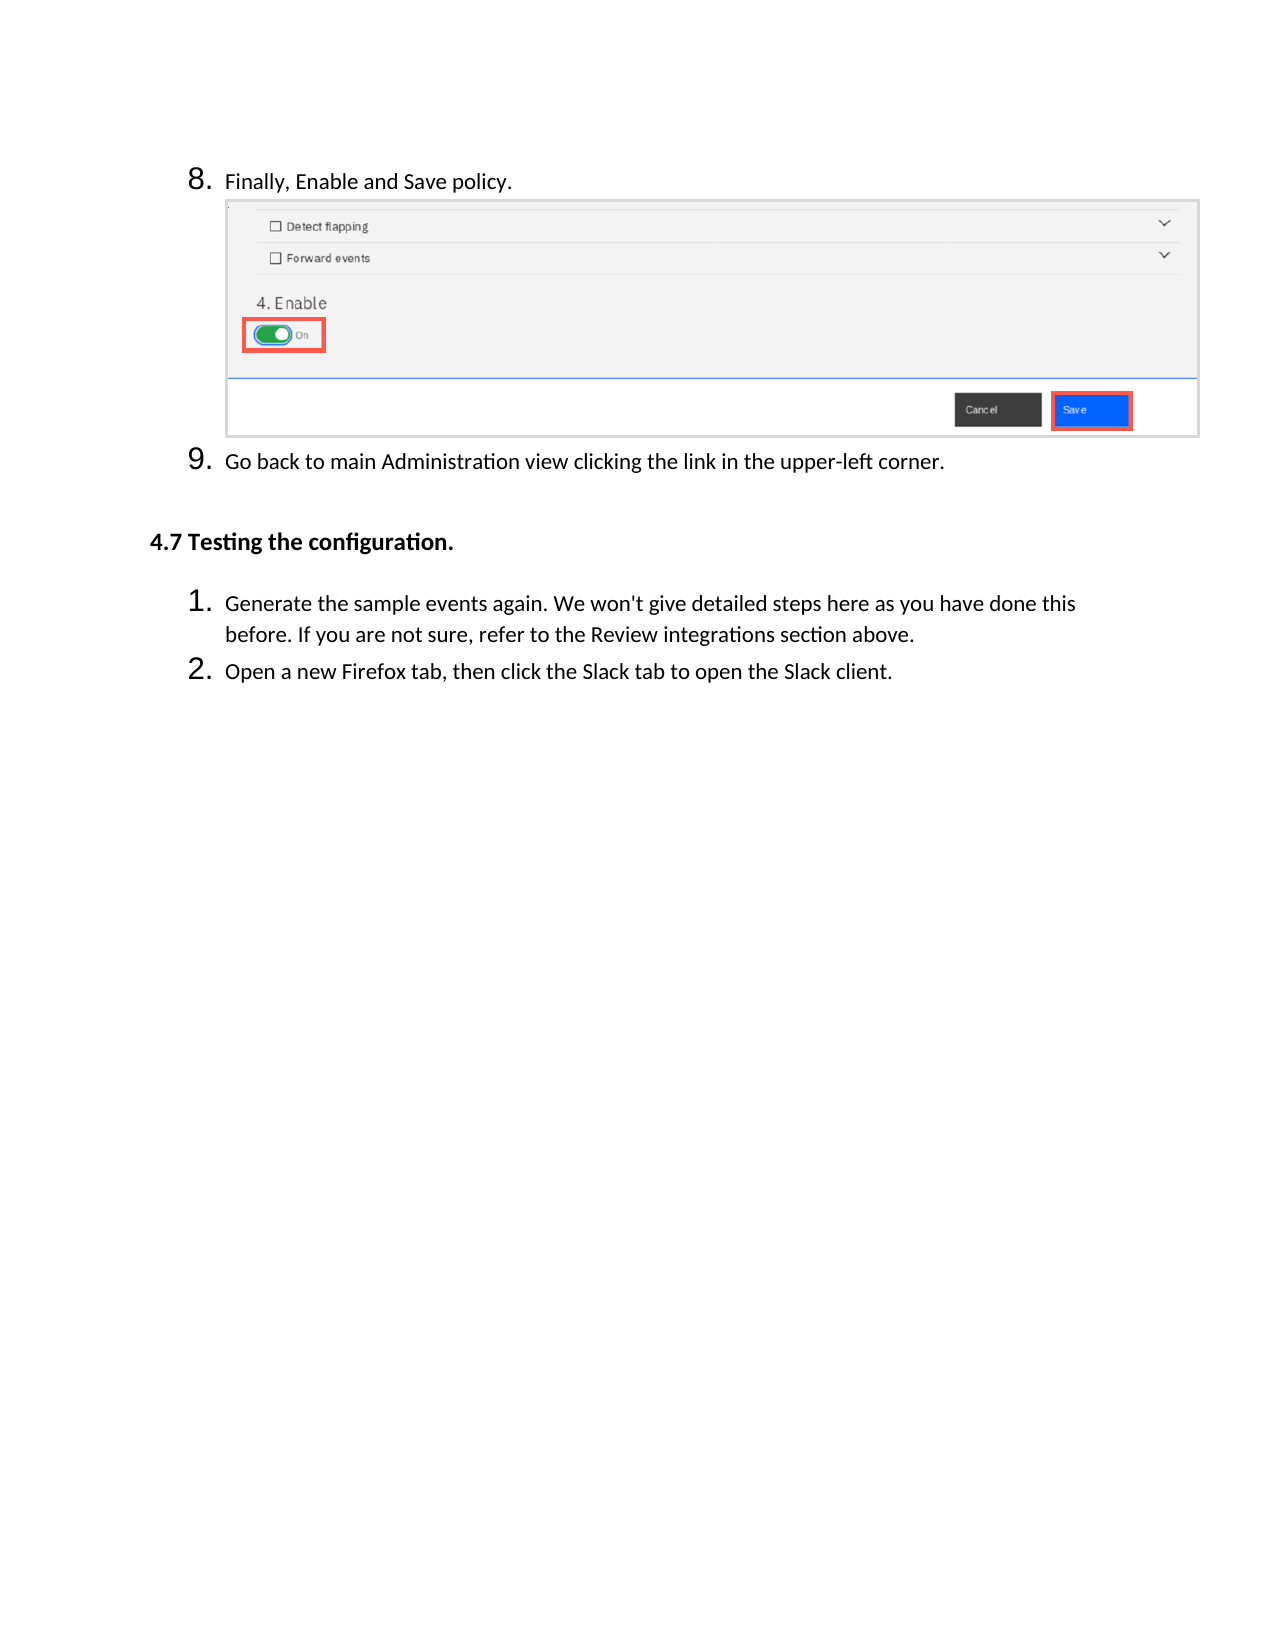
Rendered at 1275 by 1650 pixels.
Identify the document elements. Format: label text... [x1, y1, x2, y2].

picture [228, 202, 1197, 435]
list Open a new Firefox tab, then click the Slack tab to open the Slack client. [187, 640, 1125, 686]
text 4.7 Testing the configuration. [150, 526, 1125, 556]
list Go back to main Administration view clicking the link in the upper-left corner. [187, 430, 1125, 476]
list Generate the sample events again. We won't give detailed steps here as you have done this before. If you are not sure, refer to the Review integrations section above. [187, 576, 1125, 640]
